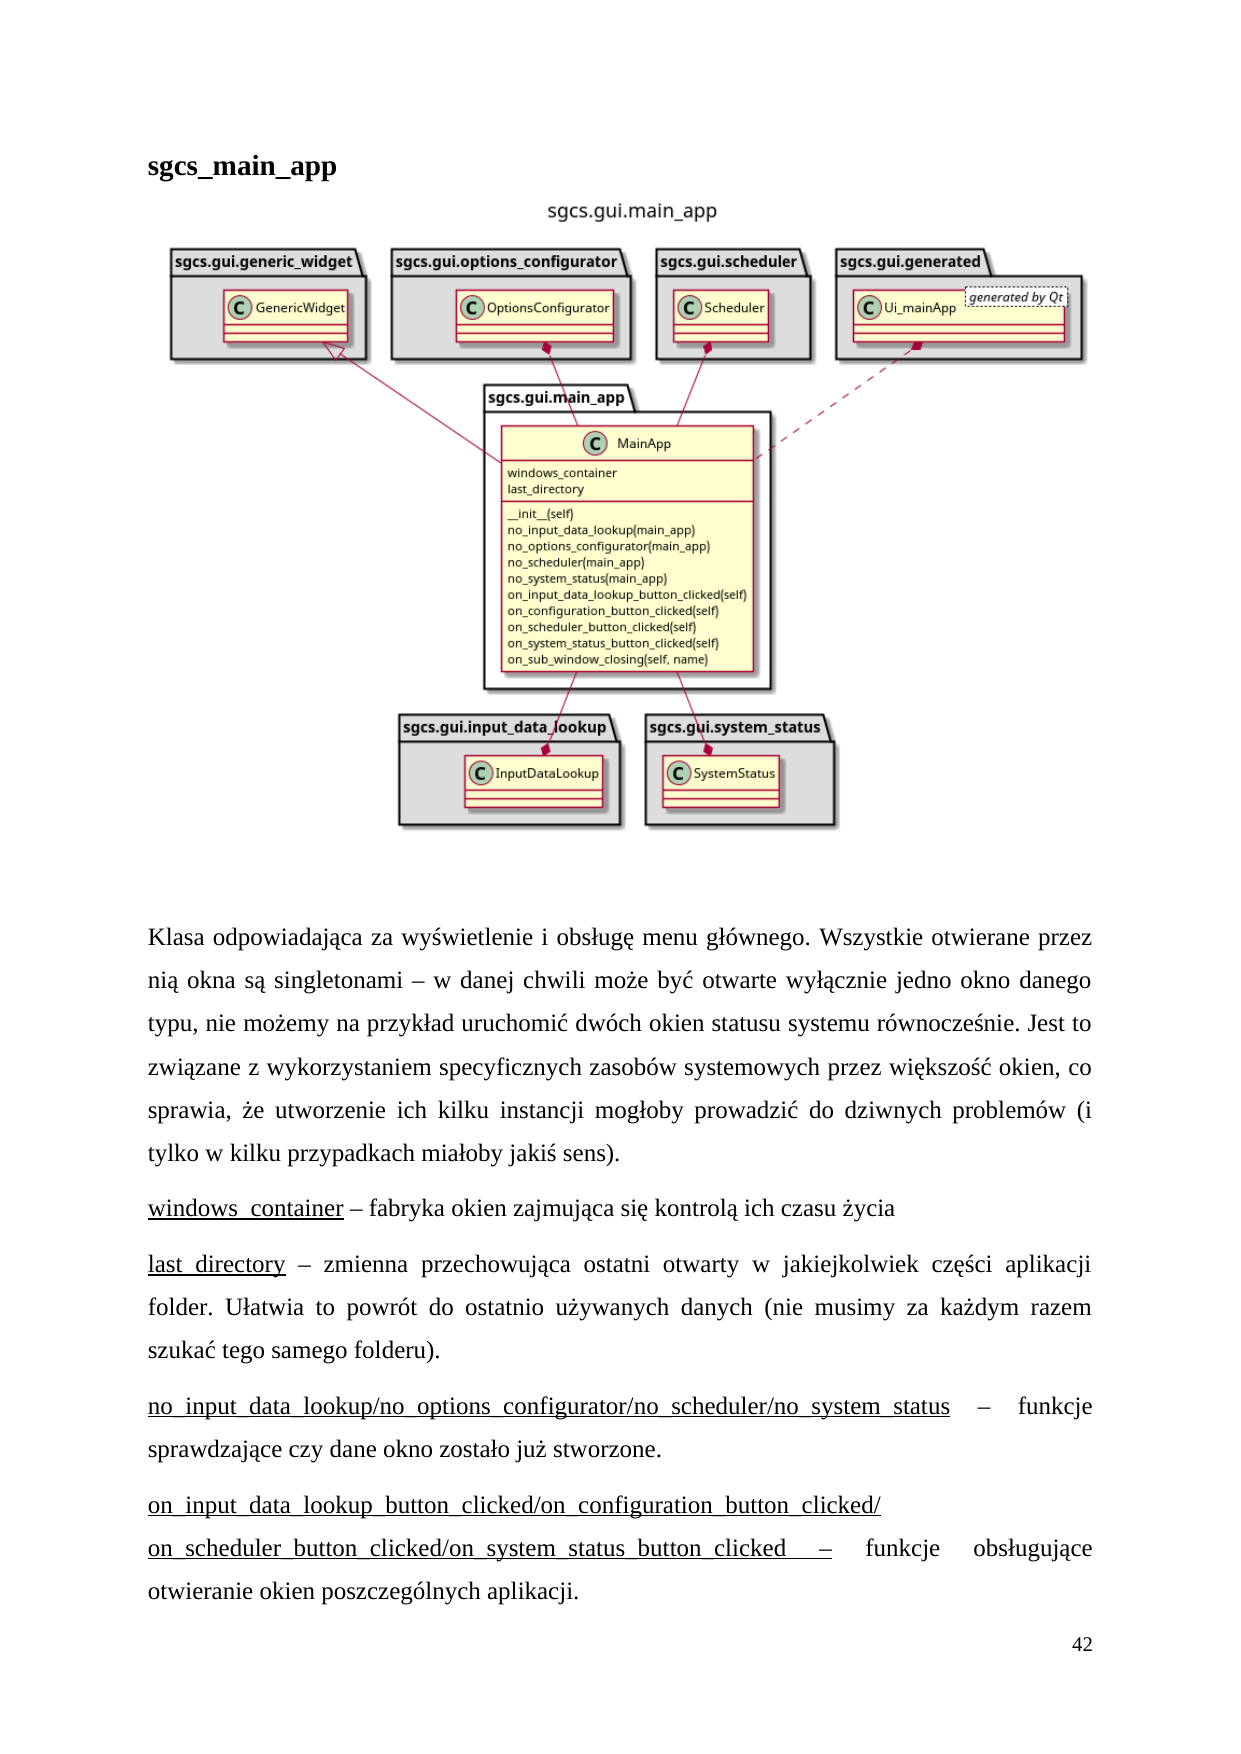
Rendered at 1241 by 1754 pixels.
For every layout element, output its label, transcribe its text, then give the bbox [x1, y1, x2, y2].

text last directory – zmienna przechowująca ostatni otwarty w jakiejkolwiek części aplikacji folder. Ułatwia to powrót do ostatnio używanych danych (nie musimy za każdym razem szukać tego samego folderu). [148, 1249, 1093, 1364]
text sgcs_main_app [148, 148, 1093, 181]
text on_input_data_lookup_button_clicked/on_configuration_button_clicked/on_scheduler_button_clicked/on_system_status_button_clicked – funkcje obsługujące otwieranie okien poszczególnych aplikacji. [148, 1490, 1093, 1605]
text windows_container – fabryka okien zajmująca się kontrolą ich czasu życia [148, 1193, 1093, 1222]
text Klasa odpowiadająca za wyświetlenie i obsługę menu głównego. Wszystkie otwierane przez nią okna są singletonami – w danej chwili może być otwarte wyłącznie jedno okno danego typu, nie możemy na przykład uruchomić dwóch okien statusu systemu równocześnie. Jest to związane z wykorzystaniem specyficznych zasobów systemowych przez większość okien, co sprawia, że utworzenie ich kilku instancji mogłoby prowadzić do dziwnych problemów (i tylko w kilku przypadkach miałoby jakiś sens). [148, 922, 1093, 1167]
picture [147, 197, 1093, 836]
text no_input_data_lookup/no_options_configurator/no_scheduler/no_system_status – funkcje sprawdzające czy dane okno zostało już stworzone. [148, 1391, 1093, 1463]
